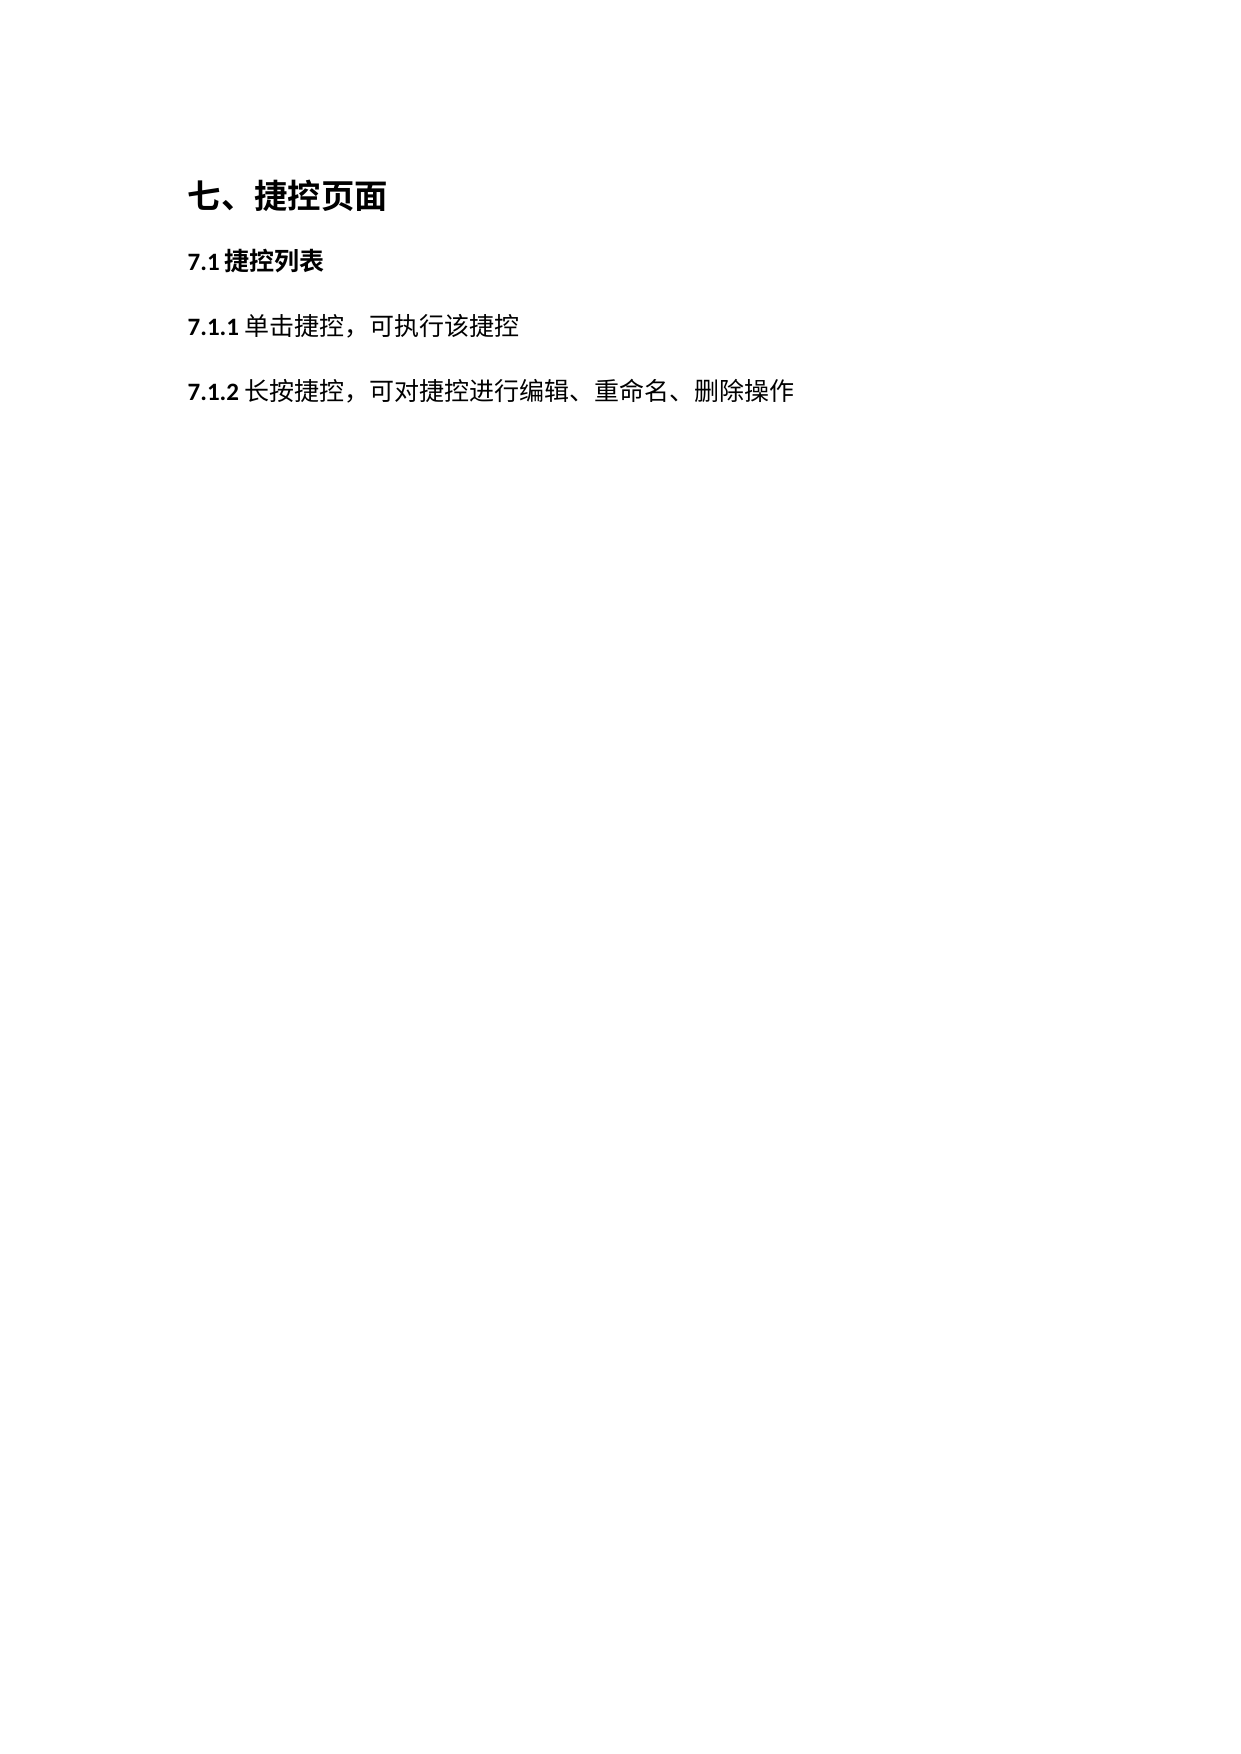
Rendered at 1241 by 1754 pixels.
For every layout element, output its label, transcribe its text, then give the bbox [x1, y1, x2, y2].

list 7.1捷控列表 [187, 227, 1028, 292]
list 7.1.2长按捷控，可对捷控进行编辑、重命名、删除操作 [187, 357, 1028, 422]
list 七、捷控页面 [187, 162, 1028, 227]
list 7.1.1单击捷控，可执行该捷控 [187, 292, 1028, 357]
